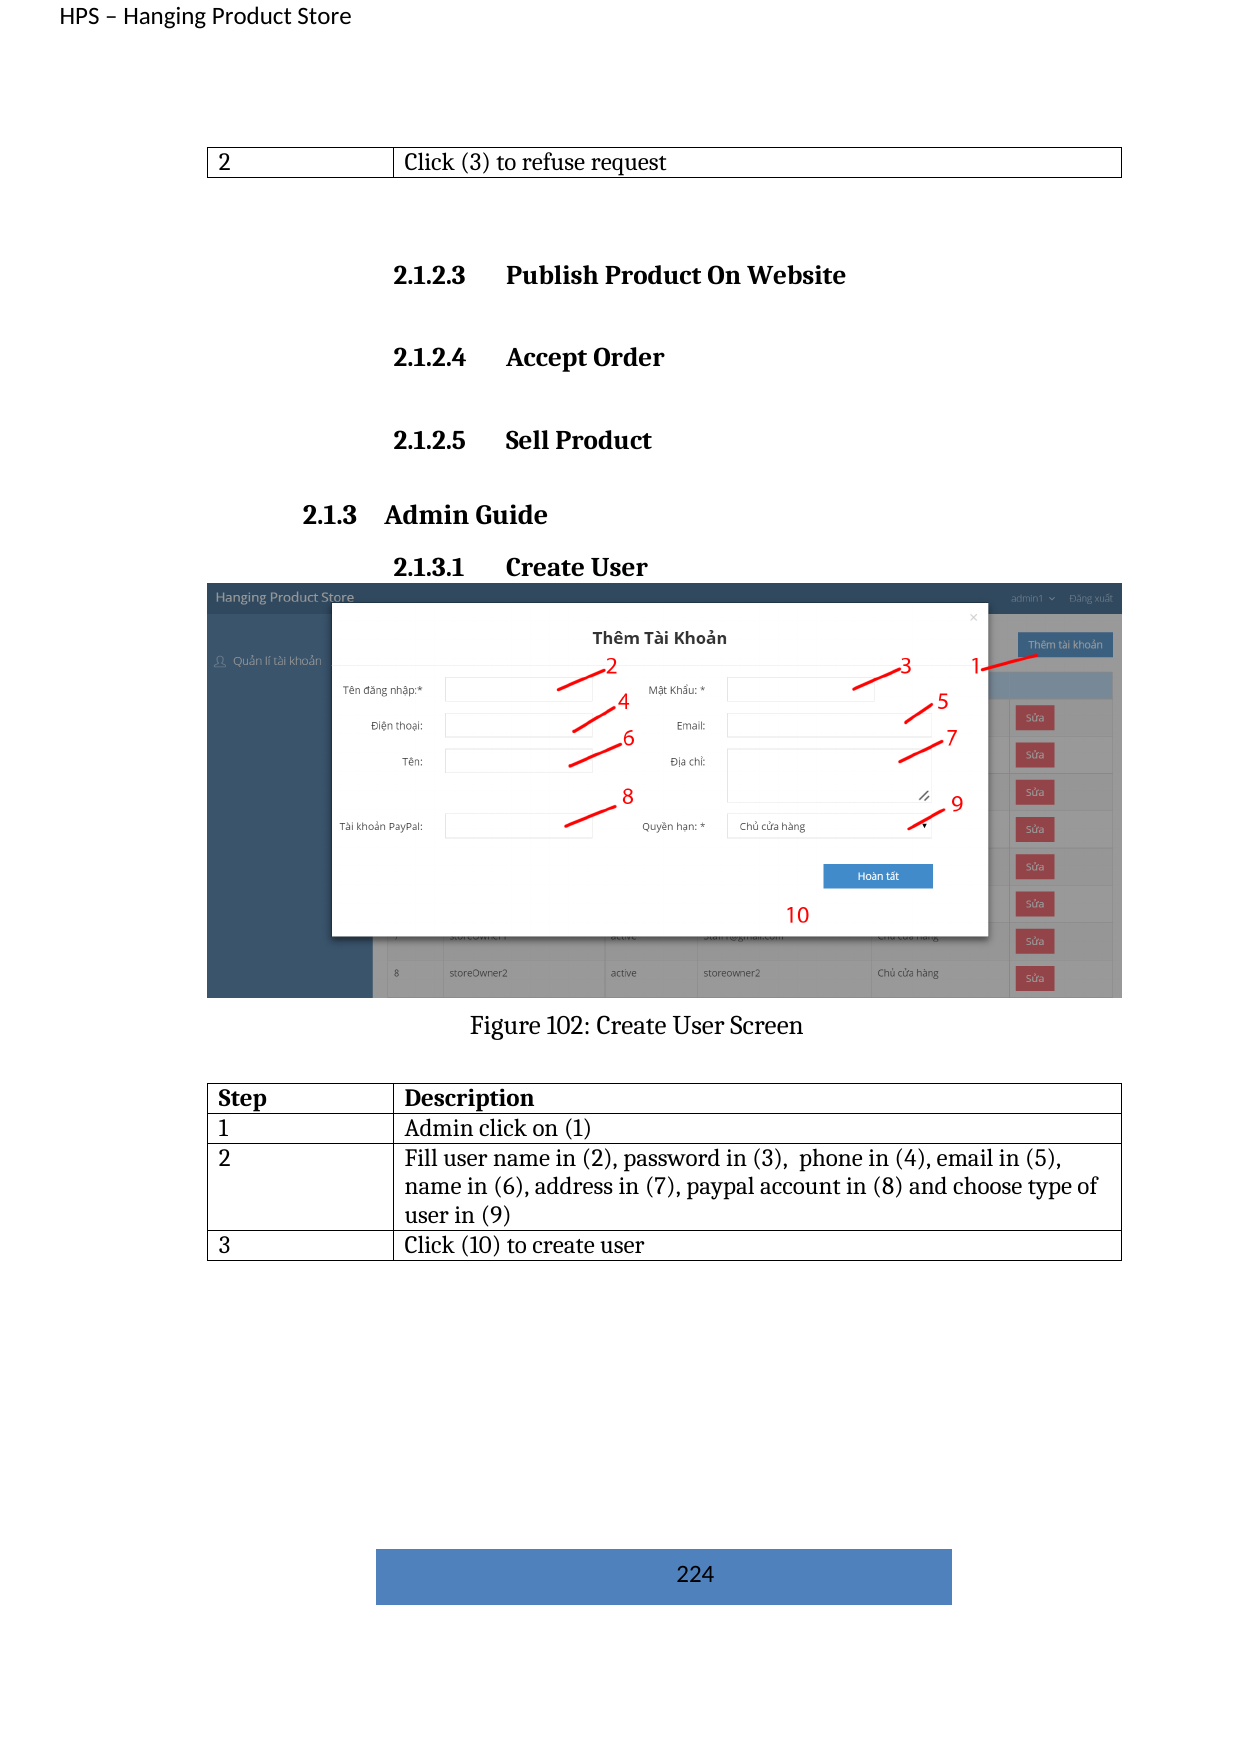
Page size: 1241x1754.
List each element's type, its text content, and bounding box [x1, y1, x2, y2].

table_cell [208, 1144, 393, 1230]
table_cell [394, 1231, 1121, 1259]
subtitle Accept Order [393, 342, 1122, 373]
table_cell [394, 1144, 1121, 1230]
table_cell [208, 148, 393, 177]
picture [207, 583, 1122, 998]
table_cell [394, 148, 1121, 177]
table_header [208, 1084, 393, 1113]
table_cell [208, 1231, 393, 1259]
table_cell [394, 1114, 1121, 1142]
subtitle Publish Product On Website [393, 260, 1122, 291]
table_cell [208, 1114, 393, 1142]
subtitle Create User [393, 552, 1122, 583]
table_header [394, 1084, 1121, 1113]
subtitle Admin Guide [303, 499, 1122, 531]
subtitle Sell Product [393, 425, 1122, 456]
text Figure 102: Create User Screen [428, 1010, 1122, 1042]
